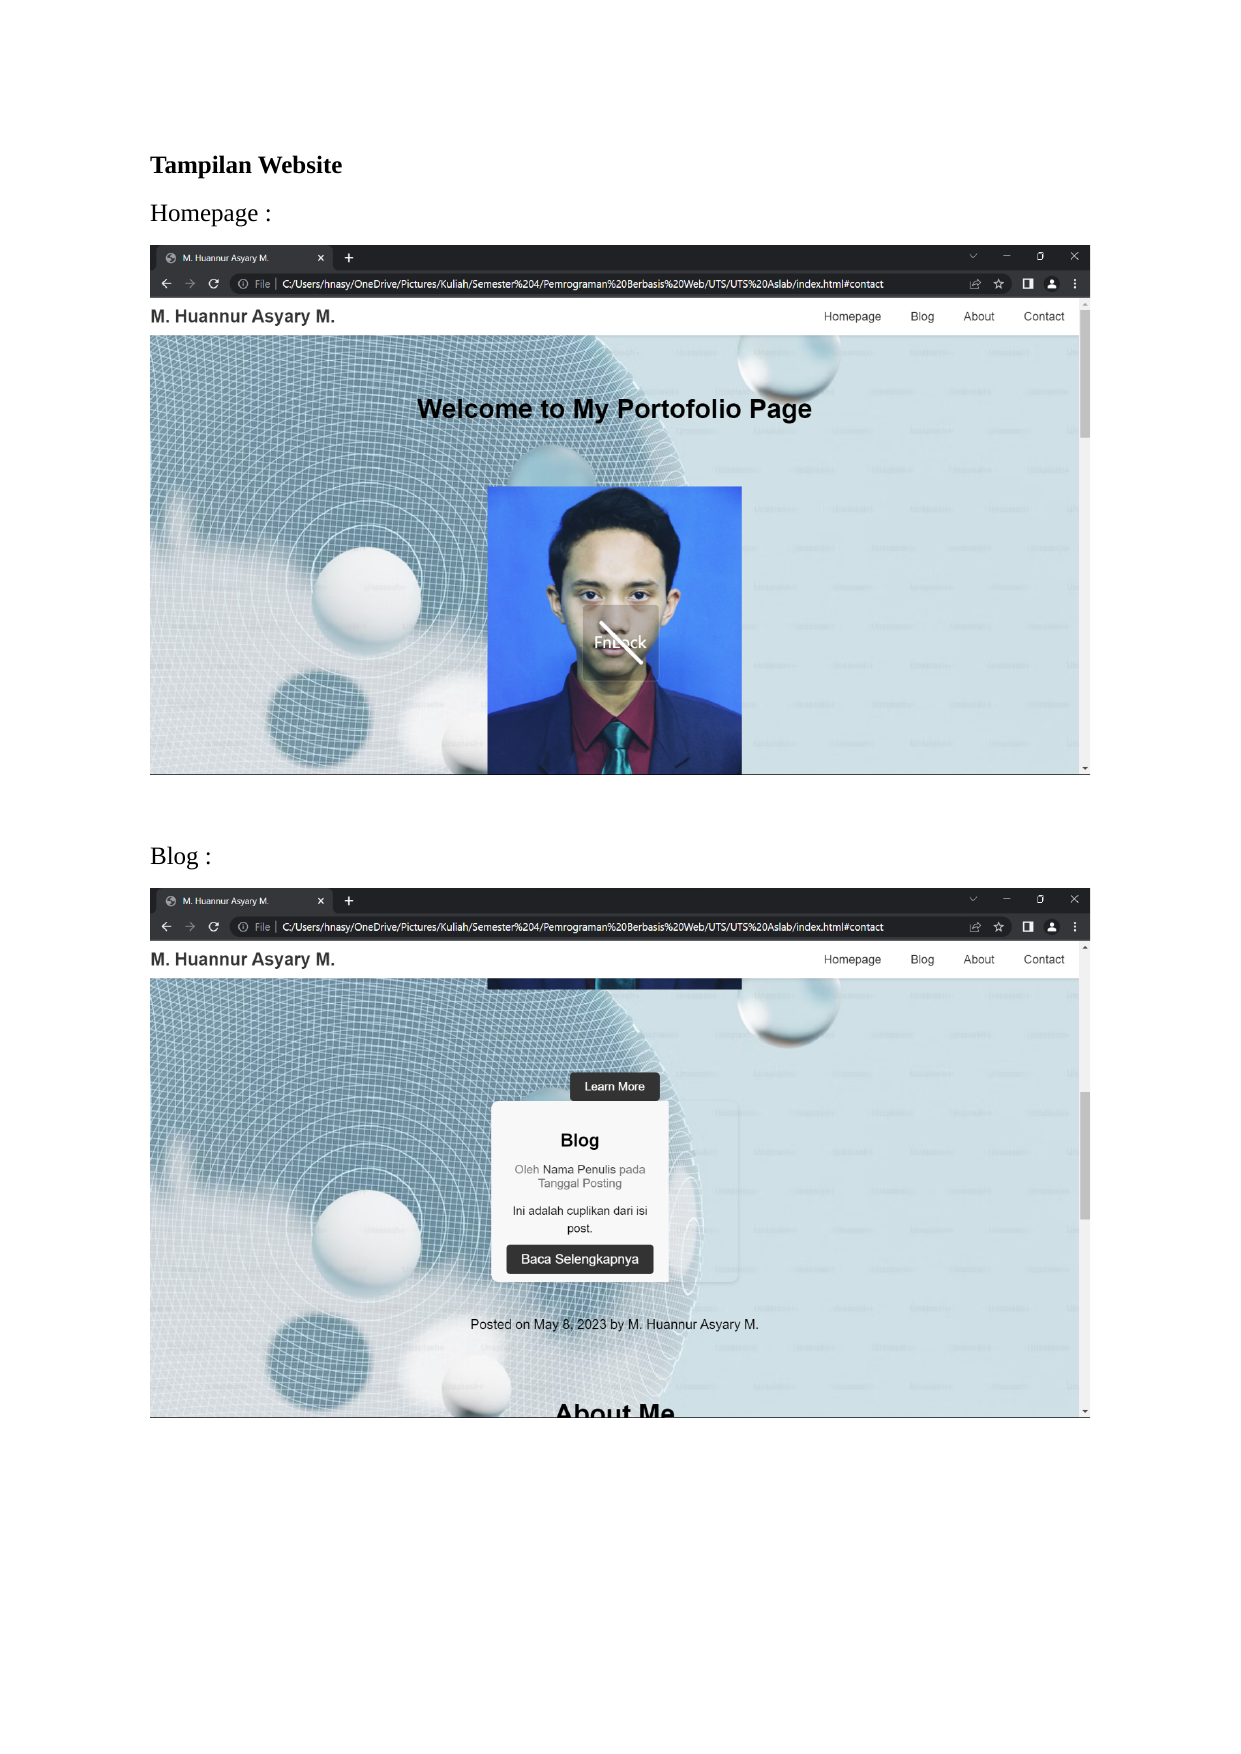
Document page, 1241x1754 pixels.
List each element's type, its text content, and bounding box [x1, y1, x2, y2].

text Tampilan Website [150, 150, 1090, 179]
picture [150, 888, 1091, 1418]
text Homepage : [150, 198, 1090, 226]
text Blog : [150, 841, 1090, 869]
picture [150, 245, 1091, 775]
